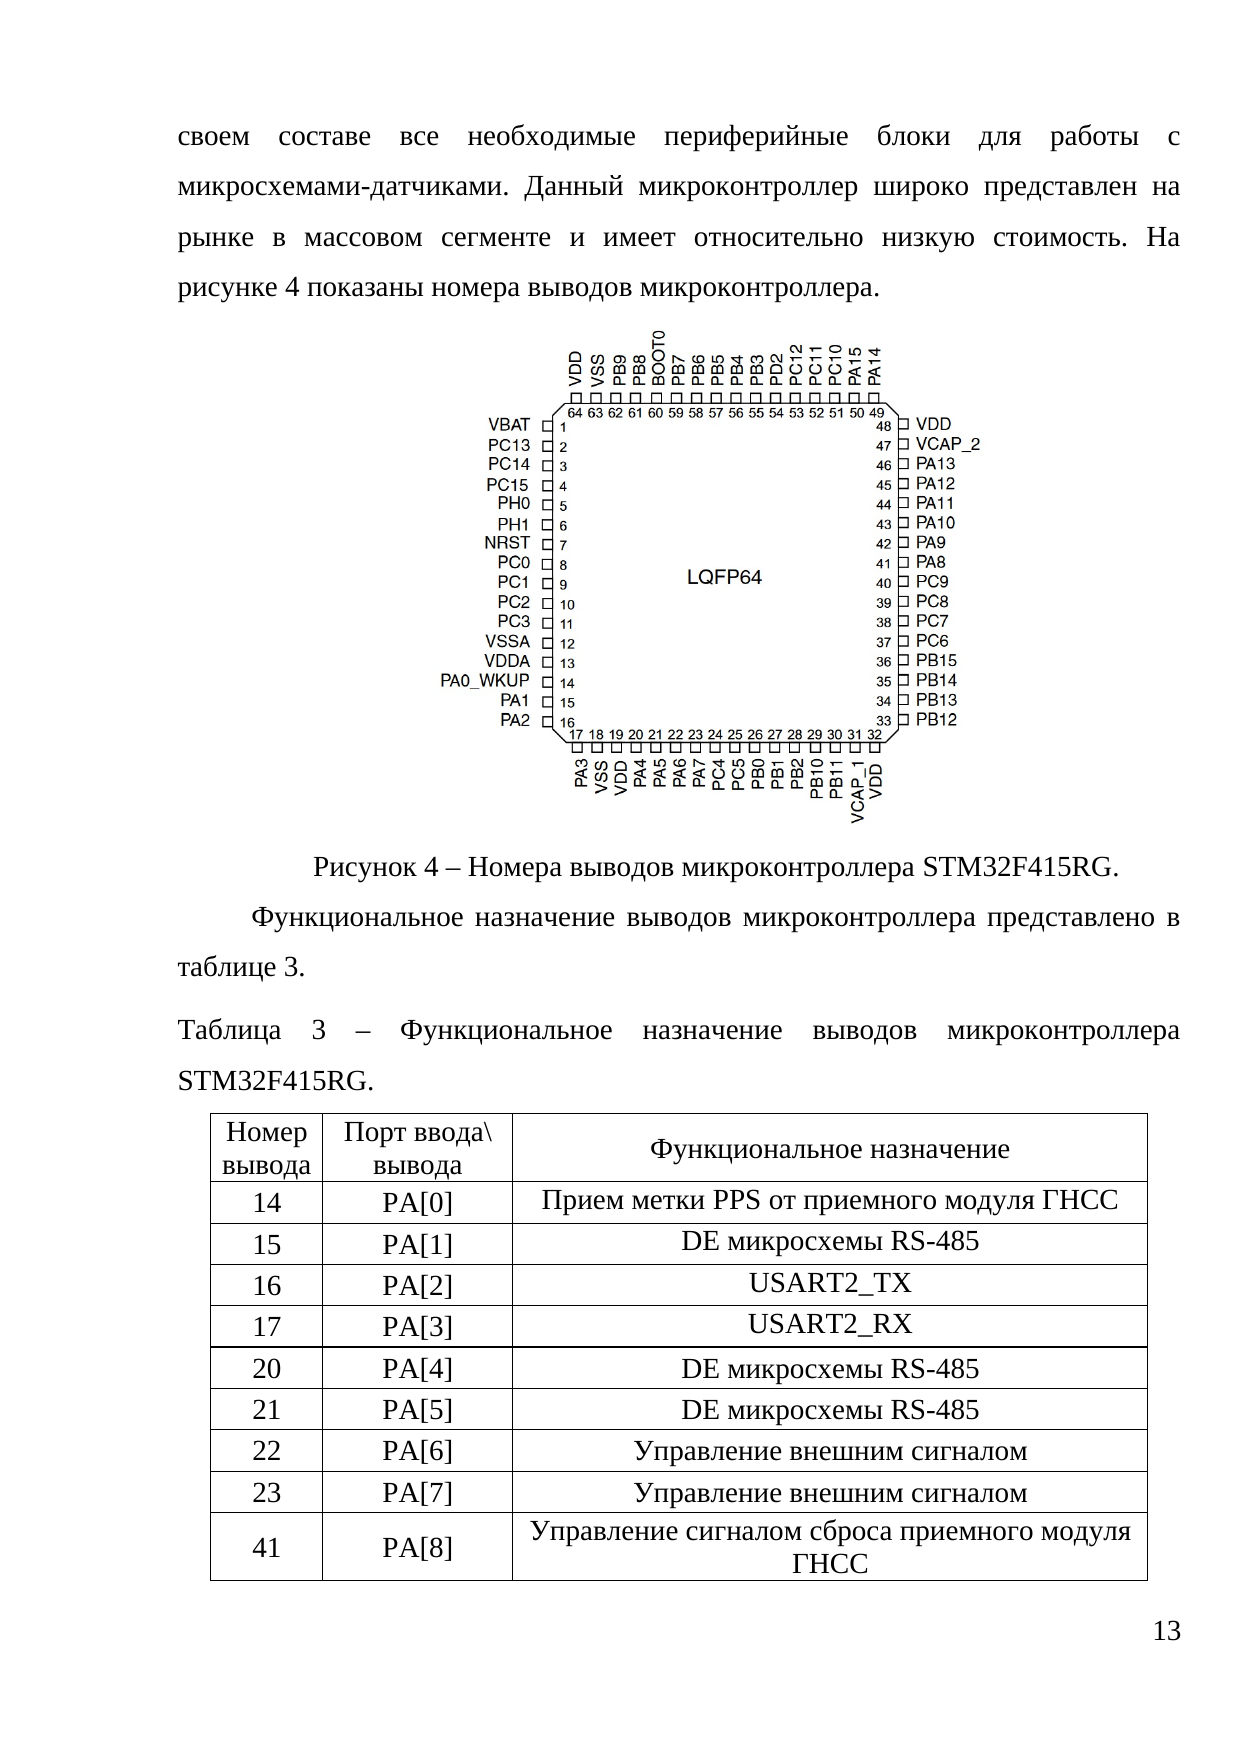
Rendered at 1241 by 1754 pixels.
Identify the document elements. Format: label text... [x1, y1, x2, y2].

table_cell PA[6] [323, 1430, 512, 1471]
table_cell Управление сигналом сброса приемного модуля ГНСС [513, 1513, 1147, 1580]
text Таблица 3 – Функциональное назначение выводов микроконтроллера STM32F415RG. [177, 1012, 1181, 1096]
table_cell PA[3] [323, 1306, 512, 1346]
table_cell Управление внешним сигналом [513, 1472, 1147, 1512]
picture [431, 319, 1002, 832]
table_cell DE микросхемы RS-485 [513, 1389, 1147, 1429]
table_cell PA[8] [323, 1513, 512, 1580]
table_cell 41 [211, 1513, 322, 1580]
table_cell DE микросхемы RS-485 [513, 1348, 1147, 1388]
table_cell PA[2] [323, 1265, 512, 1305]
table_cell USART2_RX [513, 1306, 1147, 1346]
table_cell 23 [211, 1472, 322, 1512]
table_cell 14 [211, 1182, 322, 1222]
table_header Номер вывода [211, 1114, 322, 1181]
table_cell PA[1] [323, 1224, 512, 1264]
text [177, 118, 1181, 303]
table_cell 16 [211, 1265, 322, 1305]
text Рисунок 4 – Номера выводов микроконтроллера STM32F415RG. [177, 849, 1181, 882]
table_cell PA[4] [323, 1348, 512, 1388]
table_cell Прием метки PPS от приемного модуля ГНСС [513, 1182, 1147, 1222]
table_header Функциональное назначение [513, 1114, 1147, 1181]
table_cell PA[5] [323, 1389, 512, 1429]
table_cell Управление внешним сигналом [513, 1430, 1147, 1471]
text Функциональное назначение выводов микроконтроллера представлено в таблице 3. [177, 899, 1181, 983]
table_cell DE микросхемы RS-485 [513, 1224, 1147, 1264]
table_cell PA[7] [323, 1472, 512, 1512]
table_cell USART2_TX [513, 1265, 1147, 1305]
table_cell 22 [211, 1430, 322, 1471]
table_cell 17 [211, 1306, 322, 1346]
table_cell PA[0] [323, 1182, 512, 1222]
table_cell 21 [211, 1389, 322, 1429]
table_header Порт ввода\вывода [323, 1114, 512, 1181]
table_cell 15 [211, 1224, 322, 1264]
table_cell 20 [211, 1348, 322, 1388]
